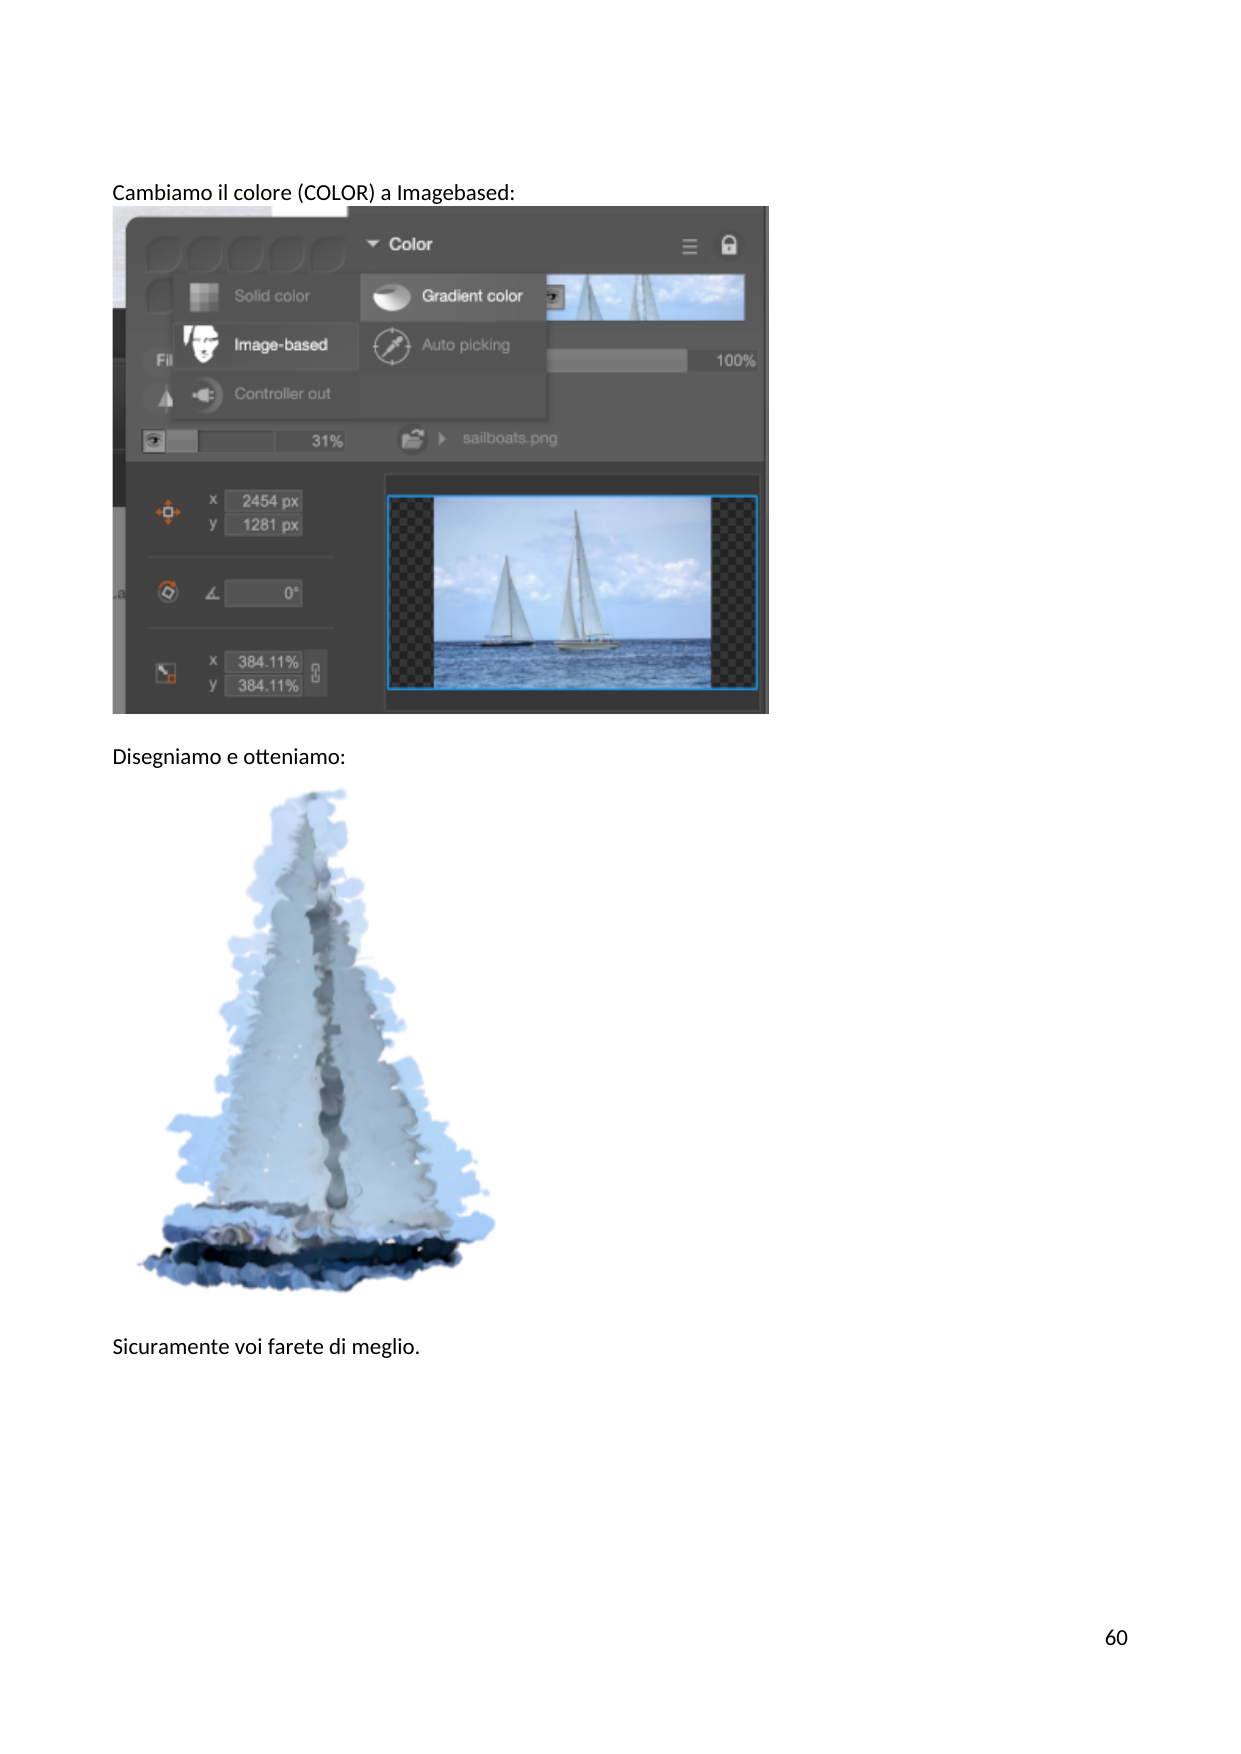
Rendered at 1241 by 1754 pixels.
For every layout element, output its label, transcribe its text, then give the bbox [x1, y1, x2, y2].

picture [112, 206, 769, 714]
text Cambiamo il colore (COLOR) a Imagebased: [112, 178, 1128, 206]
text Sicuramente voi farete di meglio. [112, 1332, 1128, 1360]
text Disegniamo e otteniamo: [112, 742, 1128, 770]
picture [112, 770, 510, 1333]
